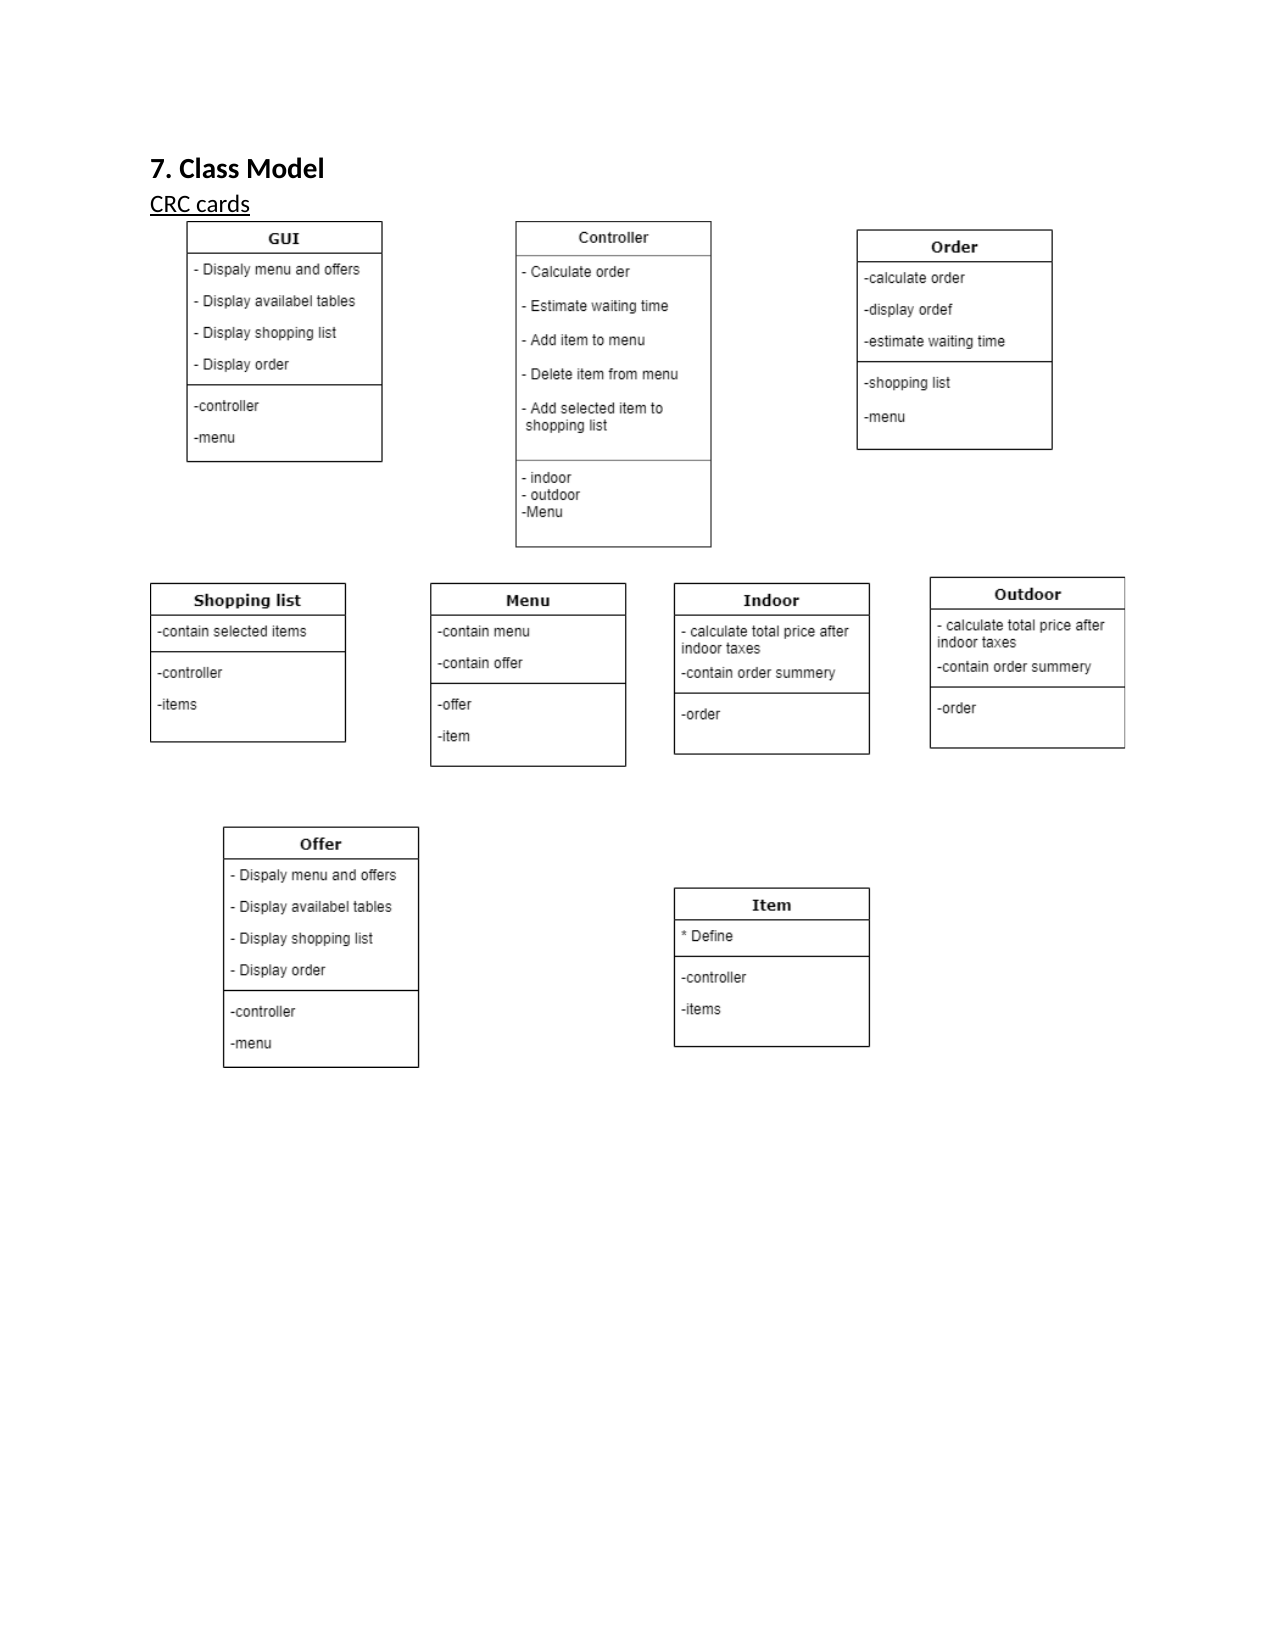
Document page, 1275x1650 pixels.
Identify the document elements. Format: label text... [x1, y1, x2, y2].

text 7. Class Model [150, 150, 1125, 186]
picture [150, 221, 1125, 1068]
text CRC cards [150, 188, 1125, 219]
